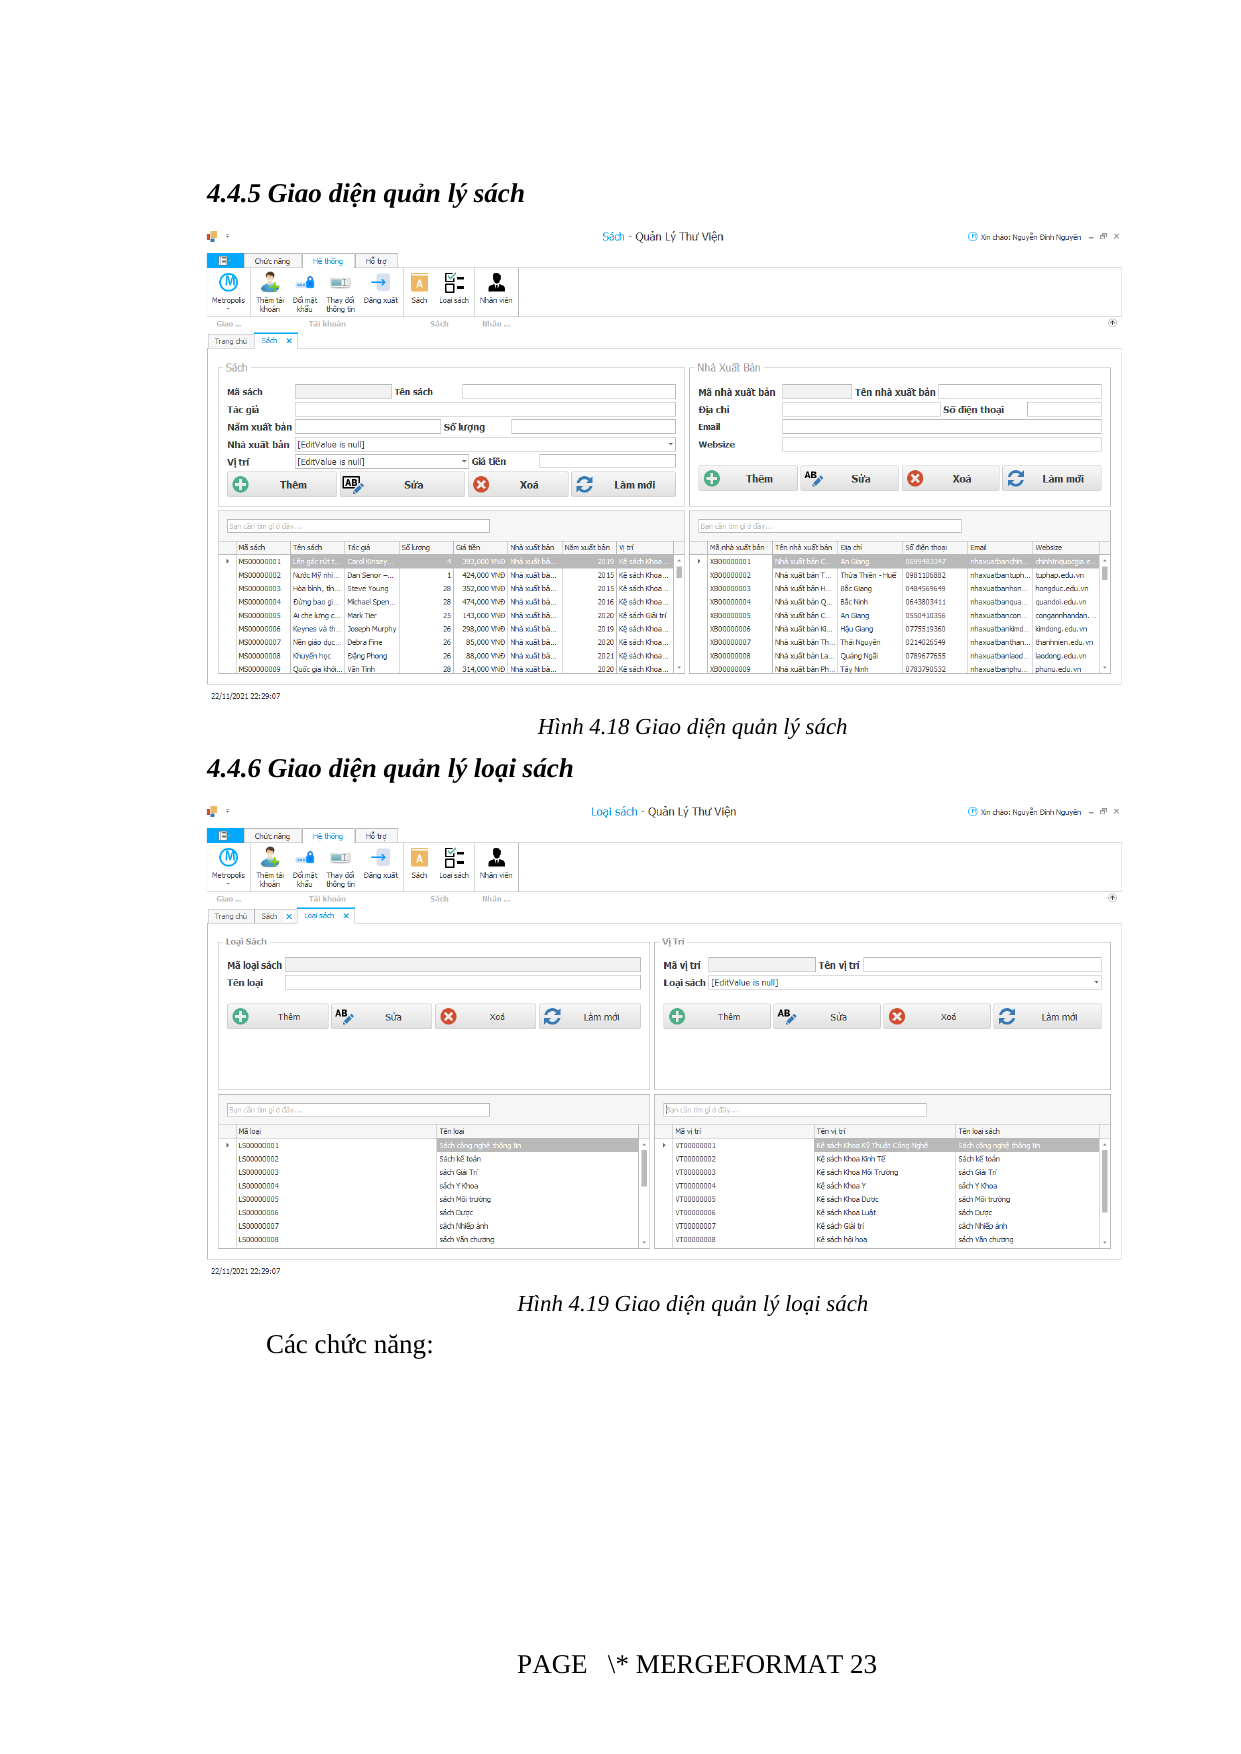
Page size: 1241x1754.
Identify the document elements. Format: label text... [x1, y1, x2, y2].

text Các chức năng: [207, 1328, 1122, 1359]
picture [206, 220, 1122, 701]
picture [219, 257, 226, 265]
picture [206, 795, 1122, 1278]
subtitle 4.4.5 Giao diện quản lý sách [207, 177, 1122, 208]
subtitle 4.4.6 Giao diện quản lý loại sách [207, 752, 1122, 783]
picture [219, 832, 226, 840]
